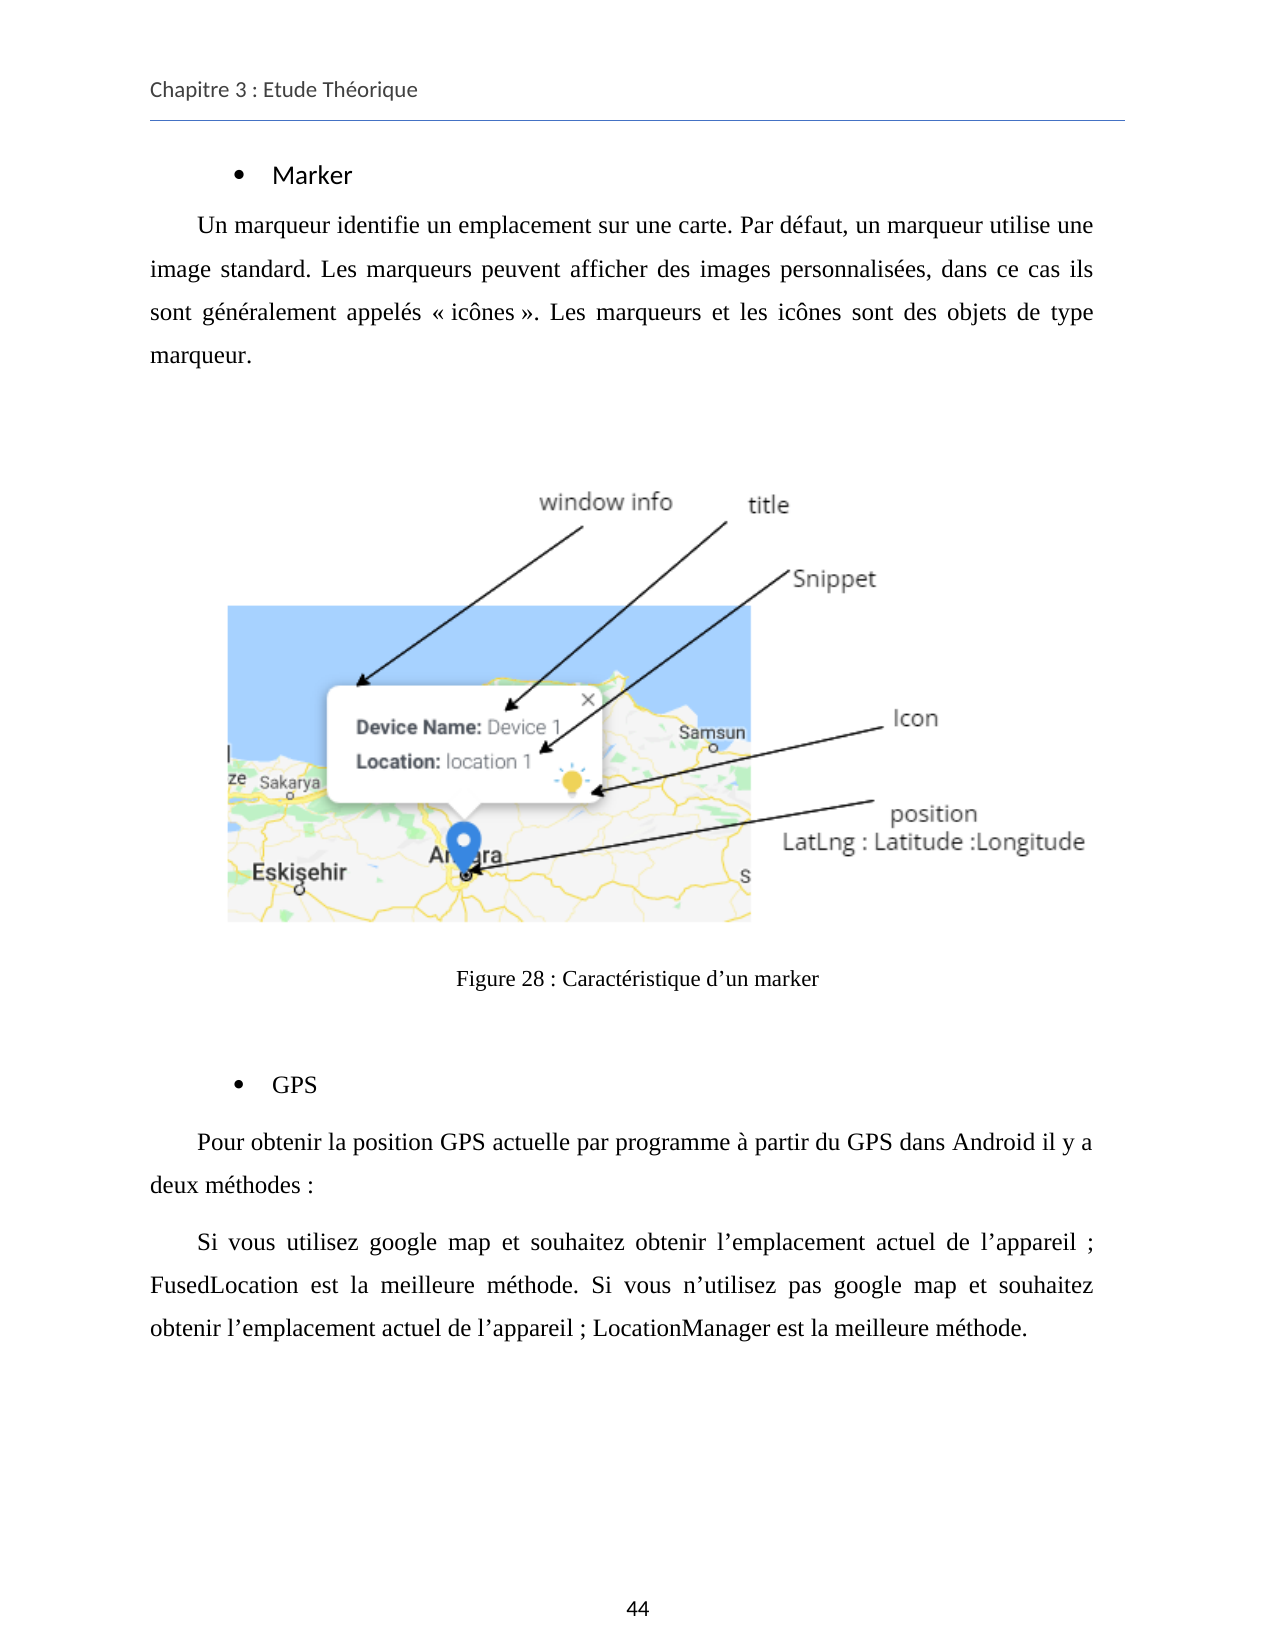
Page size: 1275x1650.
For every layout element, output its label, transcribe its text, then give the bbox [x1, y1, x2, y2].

list GPS [234, 1070, 1094, 1098]
text Figure 28 : Caractéristique d’un marker [150, 966, 1125, 992]
text Un marqueur identifie un emplacement sur une carte. Par défaut, un marqueur utilise une image standard. Les marqueurs peuvent afficher des images personnalisées, dans ce cas ils sont généralement appelés « icônes ». Les marqueurs et les icônes sont des objets de type marqueur. [150, 211, 1094, 254]
picture [227, 476, 1086, 927]
text Pour obtenir la position GPS actuelle par programme à partir du GPS dans Android il y a deux méthodes : [150, 1127, 1094, 1199]
text Un marqueur identifie un emplacement sur une carte. Par défaut, un marqueur utilise une image standard. Les marqueurs peuvent afficher des images personnalisées, dans ce cas ils sont généralement appelés « icônes ». Les marqueurs et les icônes sont des objets de type marqueur. [150, 282, 1094, 369]
text Si vous utilisez google map et souhaitez obtenir l’emplacement actuel de l’appareil ; FusedLocation est la meilleure méthode. Si vous n’utilisez pas google map et souhaitez obtenir l’emplacement actuel de l’appareil ; LocationManager est la meilleure méthode. [150, 1227, 1094, 1342]
list Marker [234, 158, 1125, 191]
